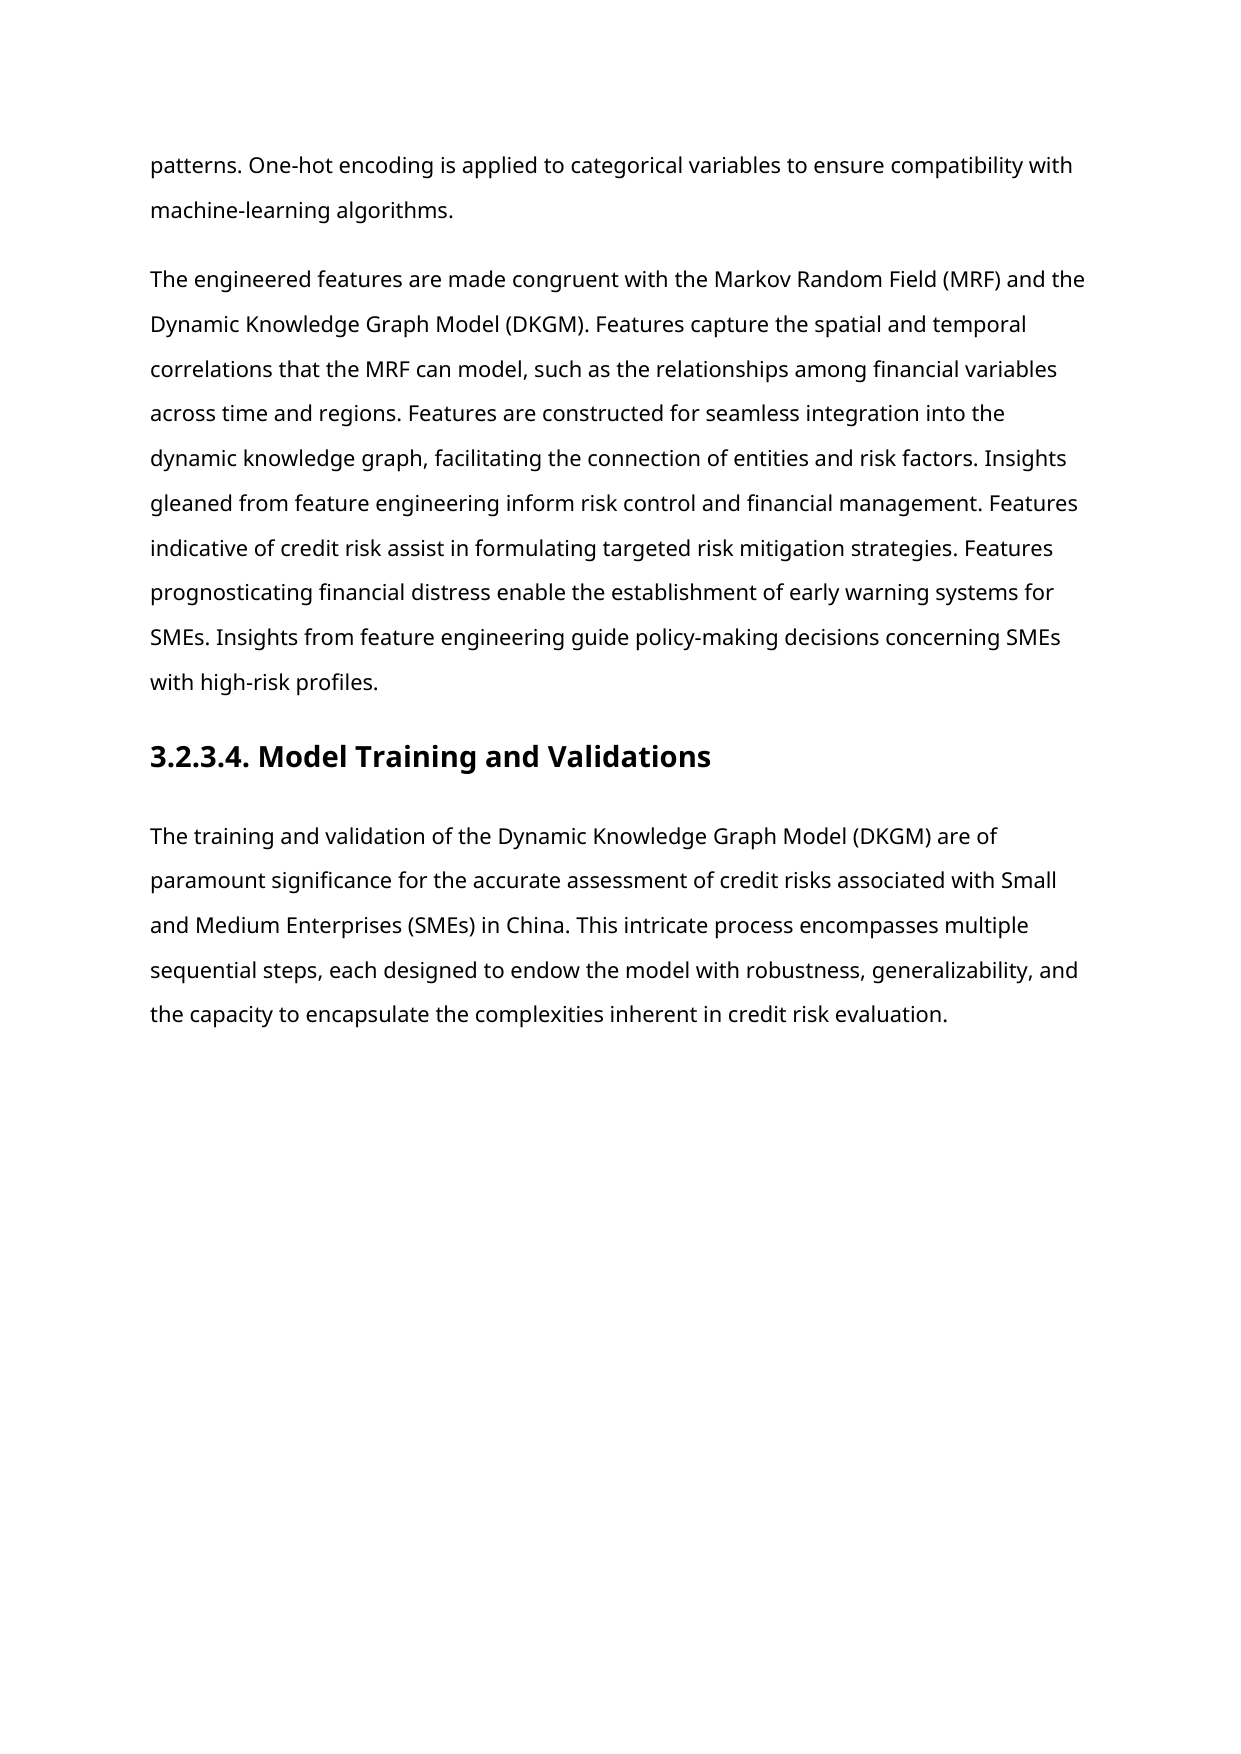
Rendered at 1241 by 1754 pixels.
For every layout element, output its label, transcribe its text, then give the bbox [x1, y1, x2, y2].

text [150, 150, 1090, 224]
text The engineered features are made congruent with the Markov Random Field (MRF) and the Dynamic Knowledge Graph Model (DKGM). Features capture the spatial and temporal correlations that the MRF can model, such as the relationships among financial variables across time and regions. Features are constructed for seamless integration into the dynamic knowledge graph, facilitating the connection of entities and risk factors. Insights gleaned from feature engineering inform risk control and financial management. Features indicative of credit risk assist in formulating targeted risk mitigation strategies. Features prognosticating financial distress enable the establishment of early warning systems for SMEs. Insights from feature engineering guide policy-making decisions concerning SMEs with high-risk profiles. [150, 264, 1090, 696]
text The training and validation of the Dynamic Knowledge Graph Model (DKGM) are of paramount significance for the accurate assessment of credit risks associated with Small and Medium Enterprises (SMEs) in China. This intricate process encompasses multiple sequential steps, each designed to endow the model with robustness, generalizability, and the capacity to encapsulate the complexities inherent in credit risk evaluation. [150, 821, 1090, 1029]
subtitle 3.2.3.4. Model Training and Validations [150, 736, 1090, 776]
